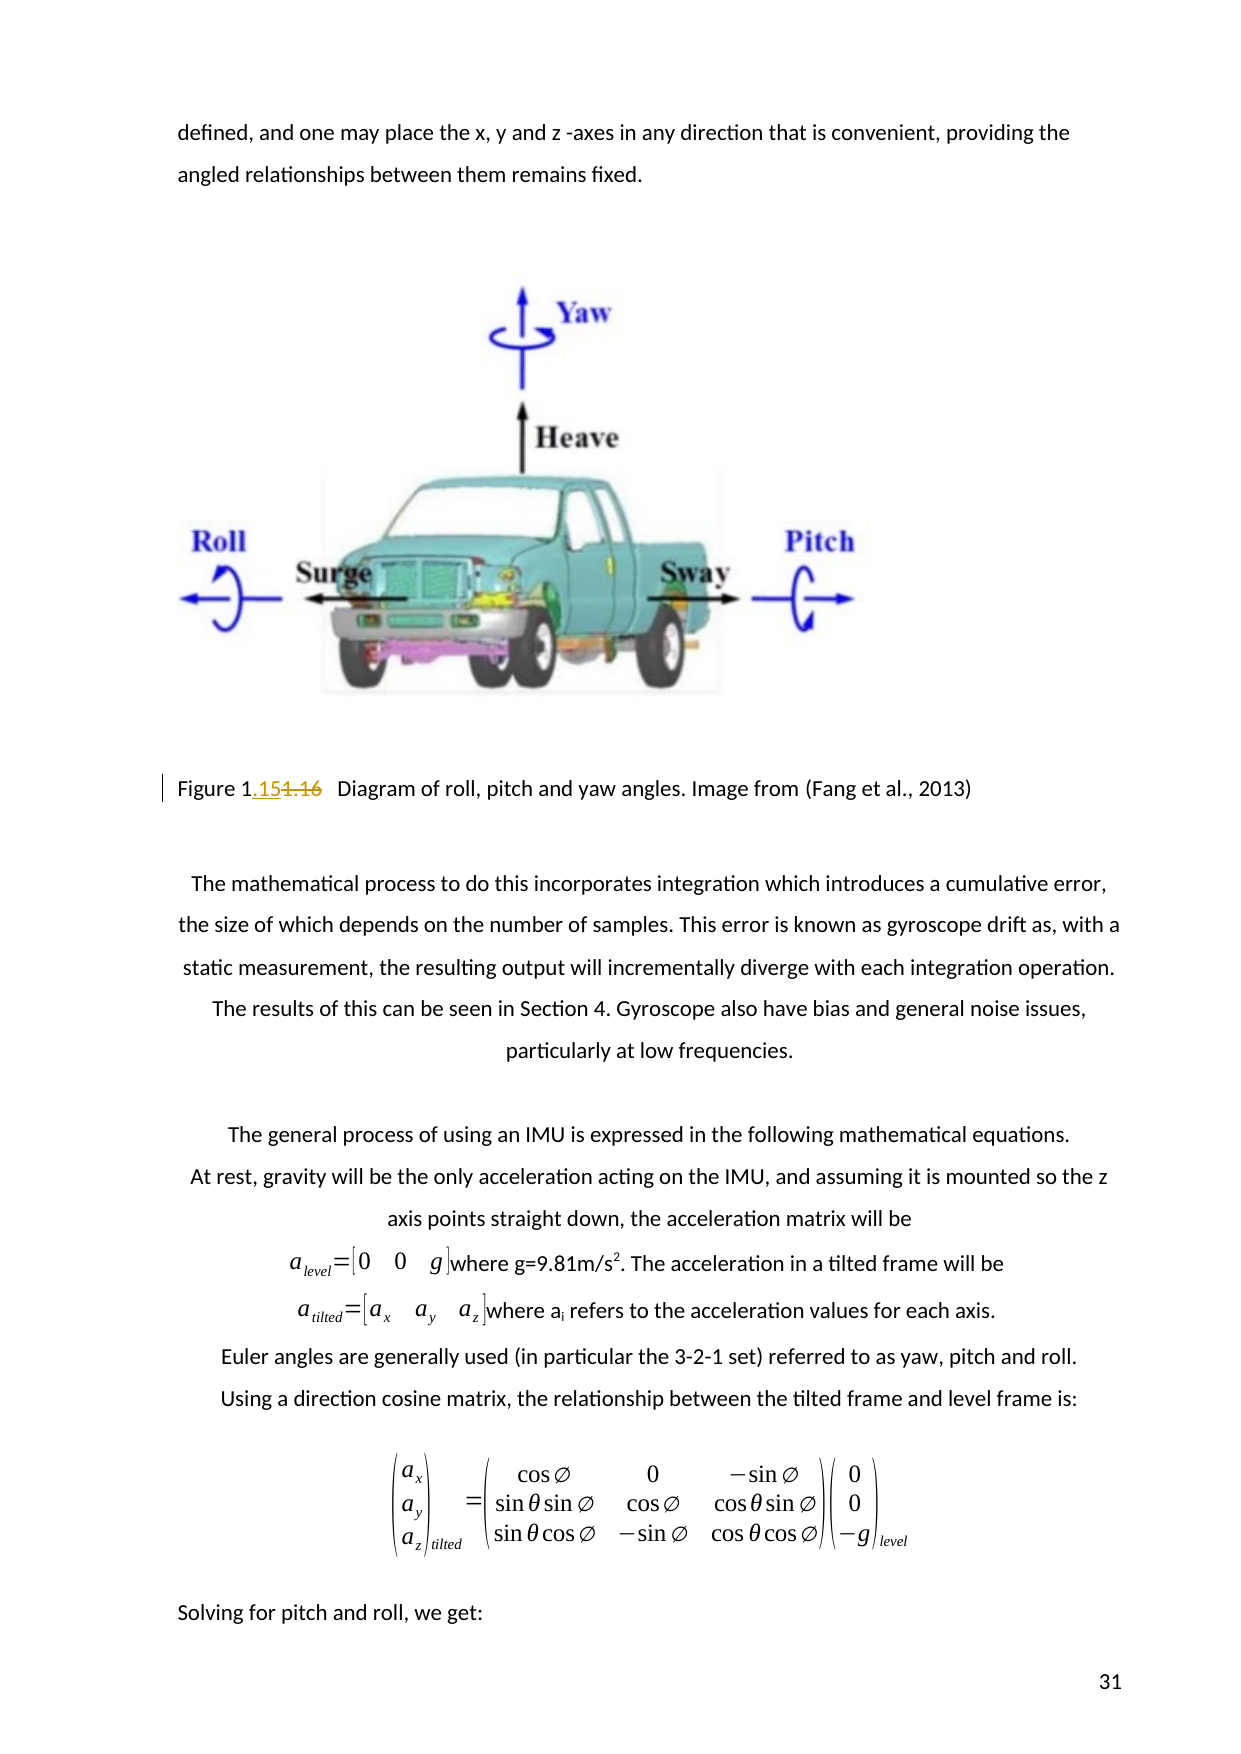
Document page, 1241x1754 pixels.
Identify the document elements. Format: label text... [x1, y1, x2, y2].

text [177, 118, 1122, 188]
picture [177, 269, 889, 735]
text Figure 1 Diagram of roll, pitch and yaw angles. Image from (Fang et al., 2013) [177, 774, 1122, 802]
text Solving for pitch and roll, we get: [177, 1598, 1122, 1626]
text The mathematical process to do this incorporates integration which introduces a cumulative error, the size of which depends on the number of samples. This error is known as gyroscope drift as, with a static measurement, the resulting output will incrementally diverge with each integration operation. The results of this can be seen in Section 4. Gyroscope also have bias and general noise issues, particularly at low frequencies. The general process of using an IMU is expressed in the following mathematical equations. At rest, gravity will be the only acceleration acting on the IMU, and assuming it is mounted so the z axis points straight down, the acceleration matrix will be where g=9.81m/s2. The acceleration in a tilted frame will be where ai refers to the acceleration values for each axis. Euler angles are generally used (in particular the 3-2-1 set) referred to as yaw, pitch and roll. Using a direction cosine matrix, the relationship between the tilted frame and level frame is: [177, 827, 1122, 1412]
